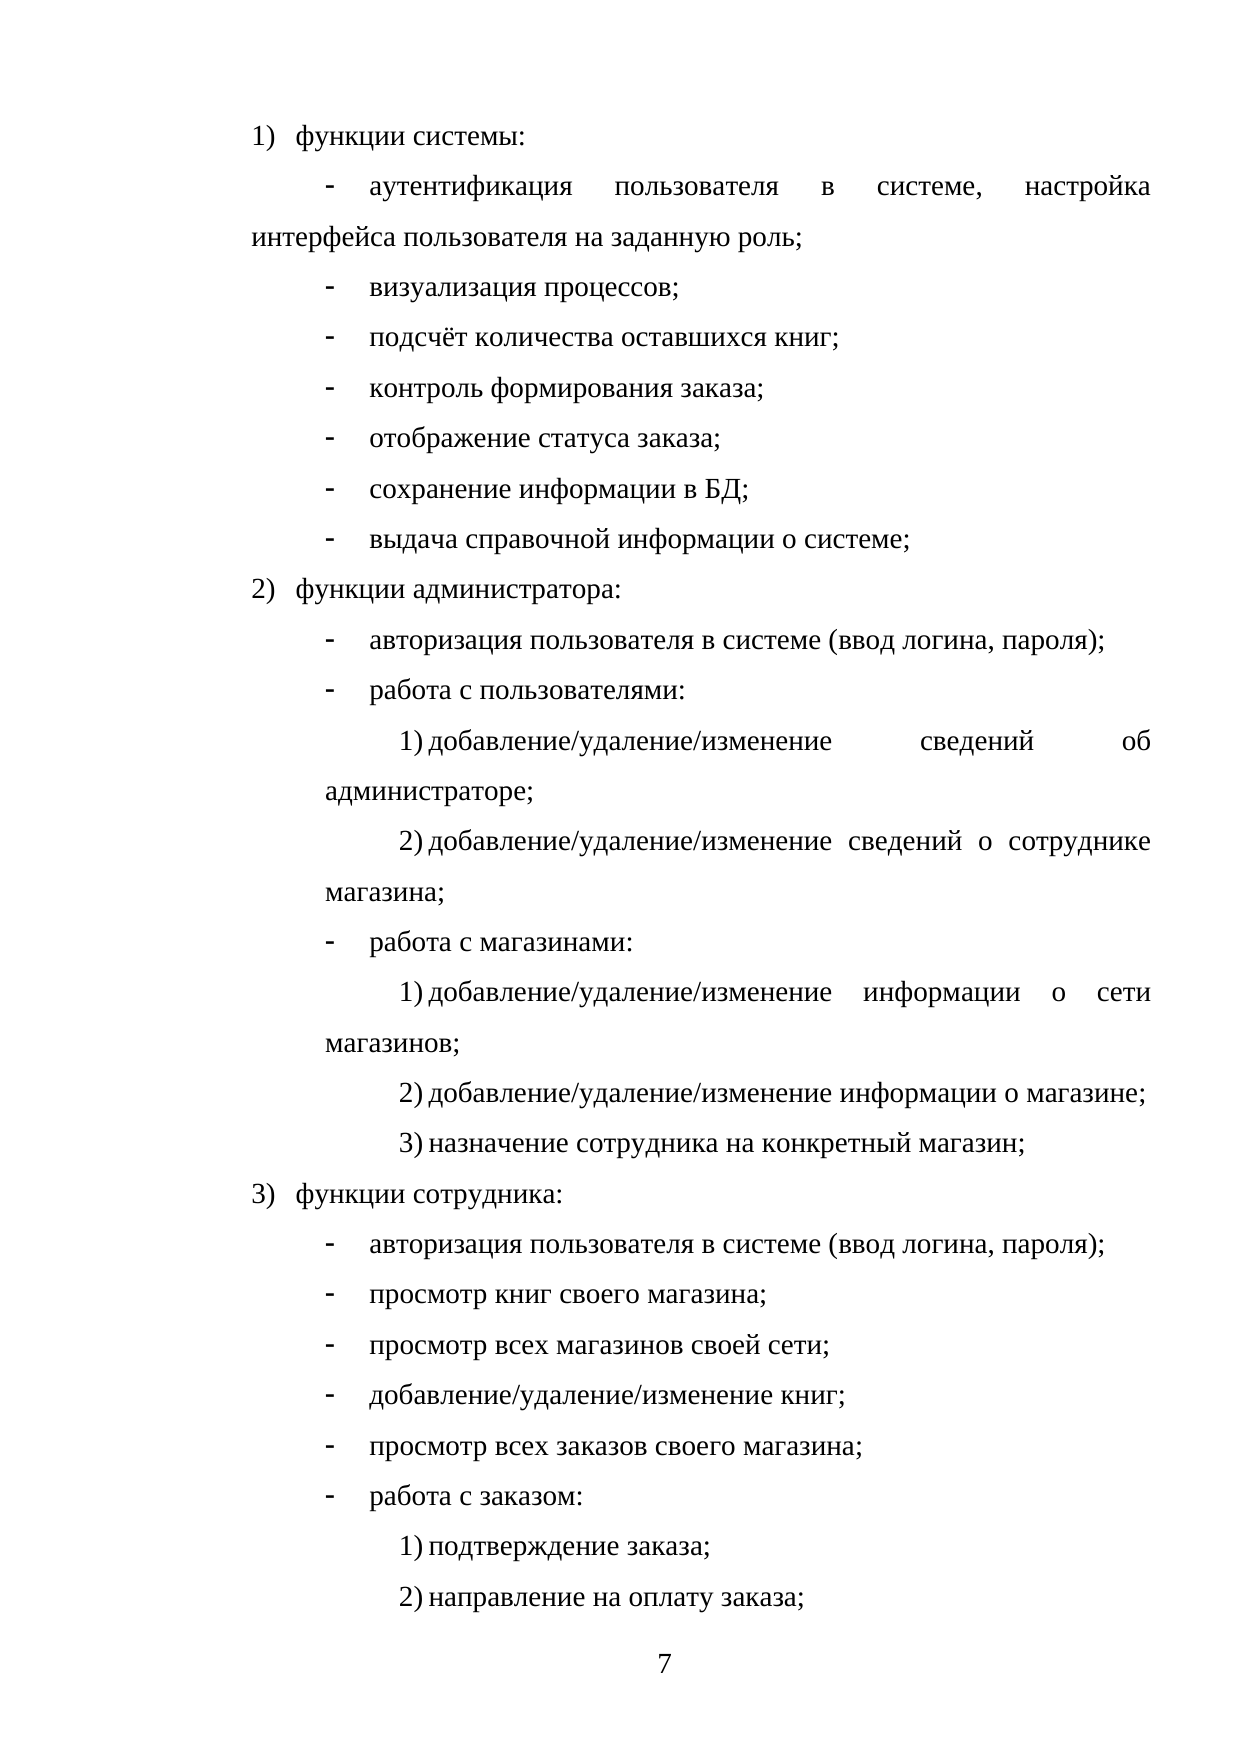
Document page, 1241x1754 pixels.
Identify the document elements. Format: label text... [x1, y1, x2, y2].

list подтверждение заказа; [325, 1528, 1152, 1562]
list сохранение информации в БД; [251, 471, 1152, 504]
list добавление/удаление/изменение сведений о сотруднике магазина; [325, 823, 1152, 907]
list направление на оплату заказа; [325, 1579, 1152, 1612]
list функции сотрудника: [177, 1176, 1152, 1209]
list авторизация пользователя в системе (ввод логина, пароля); [251, 1226, 1152, 1260]
list работа с магазинами: [251, 924, 1152, 958]
list контроль формирования заказа; [251, 370, 1152, 404]
list назначение сотрудника на конкретный магазин; [325, 1125, 1152, 1159]
list добавление/удаление/изменение информации о сети магазинов; [325, 974, 1152, 1058]
list добавление/удаление/изменение книг; [251, 1377, 1152, 1411]
list просмотр книг своего магазина; [251, 1276, 1152, 1310]
list функции администратора: [177, 572, 1152, 605]
list функции системы: [177, 118, 1152, 152]
list просмотр всех магазинов своей сети; [251, 1327, 1152, 1361]
list выдача справочной информации о системе; [251, 521, 1152, 555]
list добавление/удаление/изменение сведений об администраторе; [325, 723, 1152, 807]
list просмотр всех заказов своего магазина; [251, 1428, 1152, 1461]
list аутентификация пользователя в системе, настройка интерфейса пользователя на заданную роль; [251, 168, 1152, 252]
list отображение статуса заказа; [251, 420, 1152, 454]
list добавление/удаление/изменение информации о магазине; [325, 1075, 1152, 1109]
list работа с заказом: [251, 1478, 1152, 1512]
list авторизация пользователя в системе (ввод логина, пароля); [251, 622, 1152, 656]
list работа с пользователями: [251, 672, 1152, 706]
list подсчёт количества оставшихся книг; [251, 319, 1152, 353]
list визуализация процессов; [251, 269, 1152, 303]
